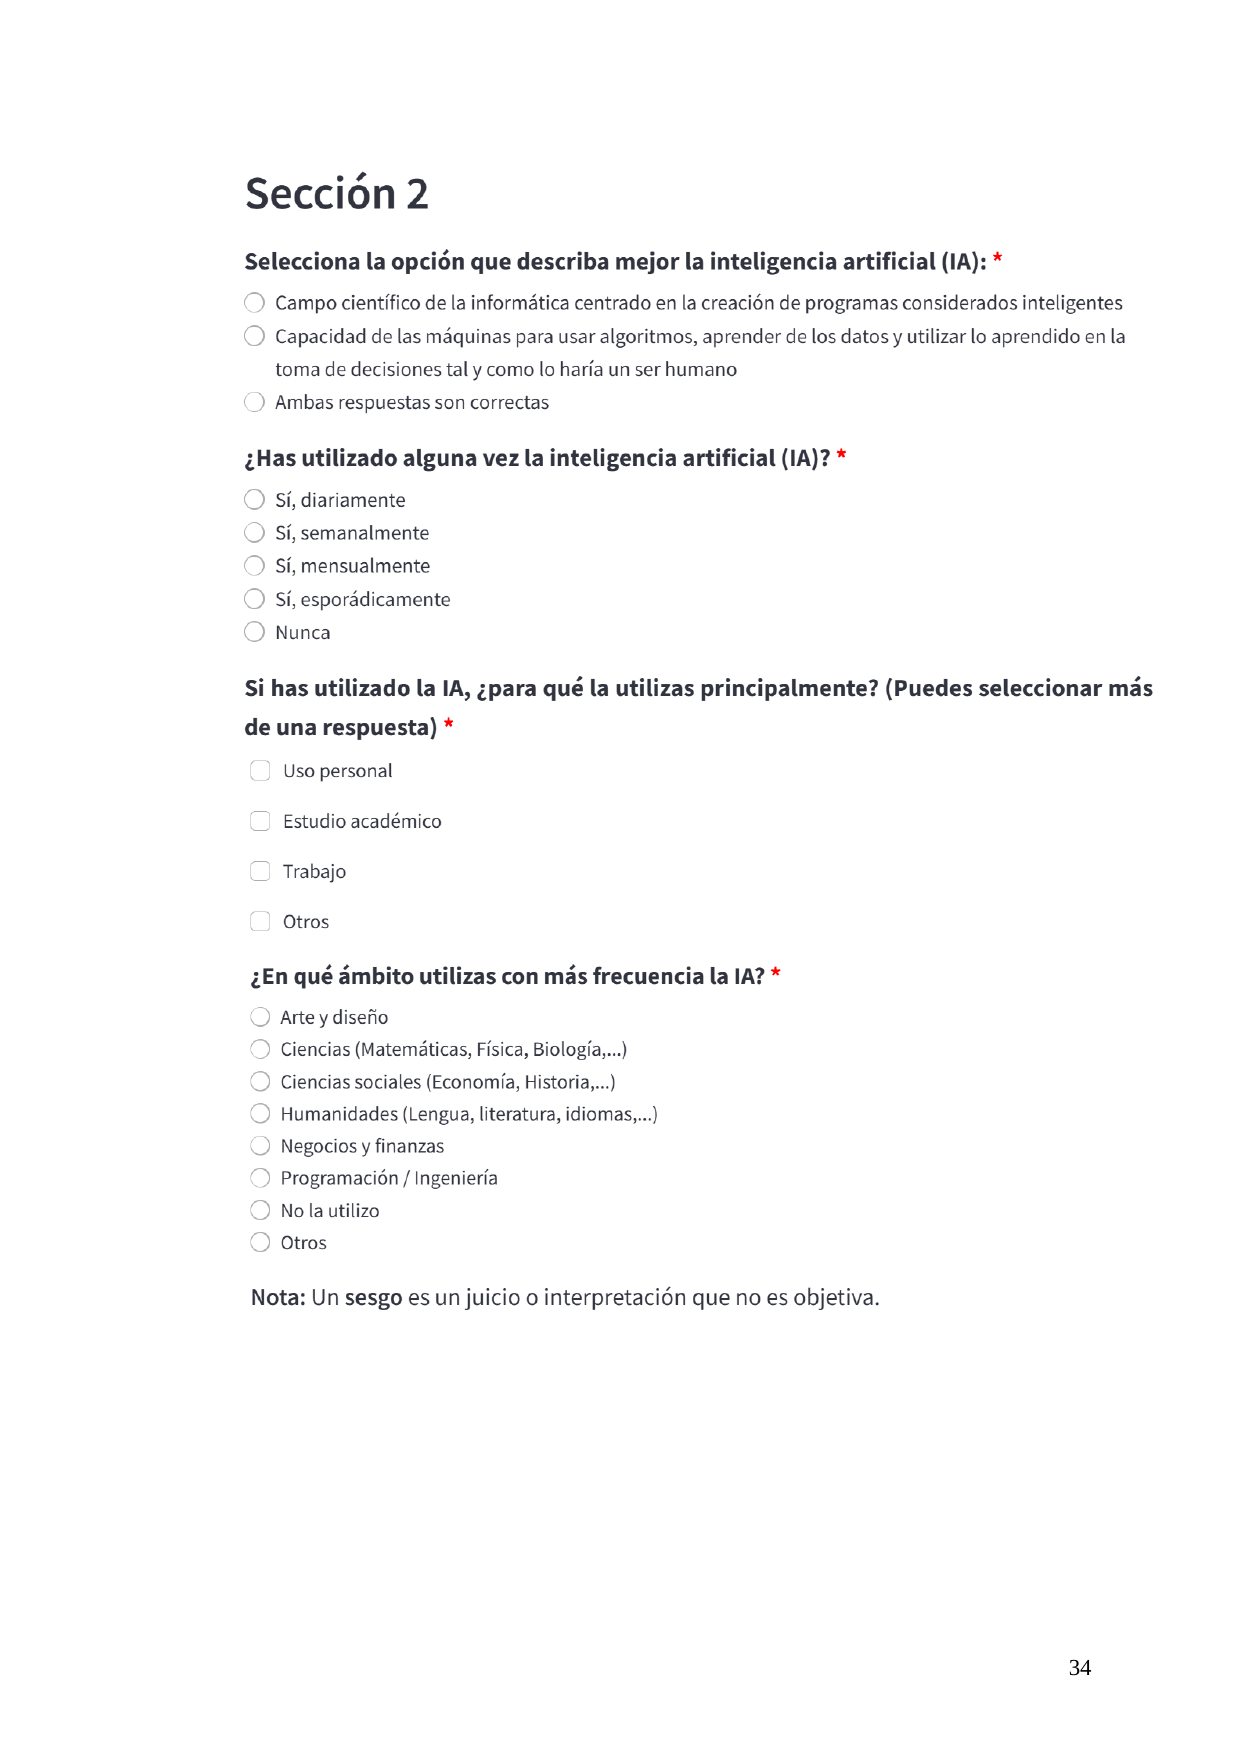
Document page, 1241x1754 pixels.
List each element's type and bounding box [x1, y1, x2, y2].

picture [222, 147, 1166, 1329]
